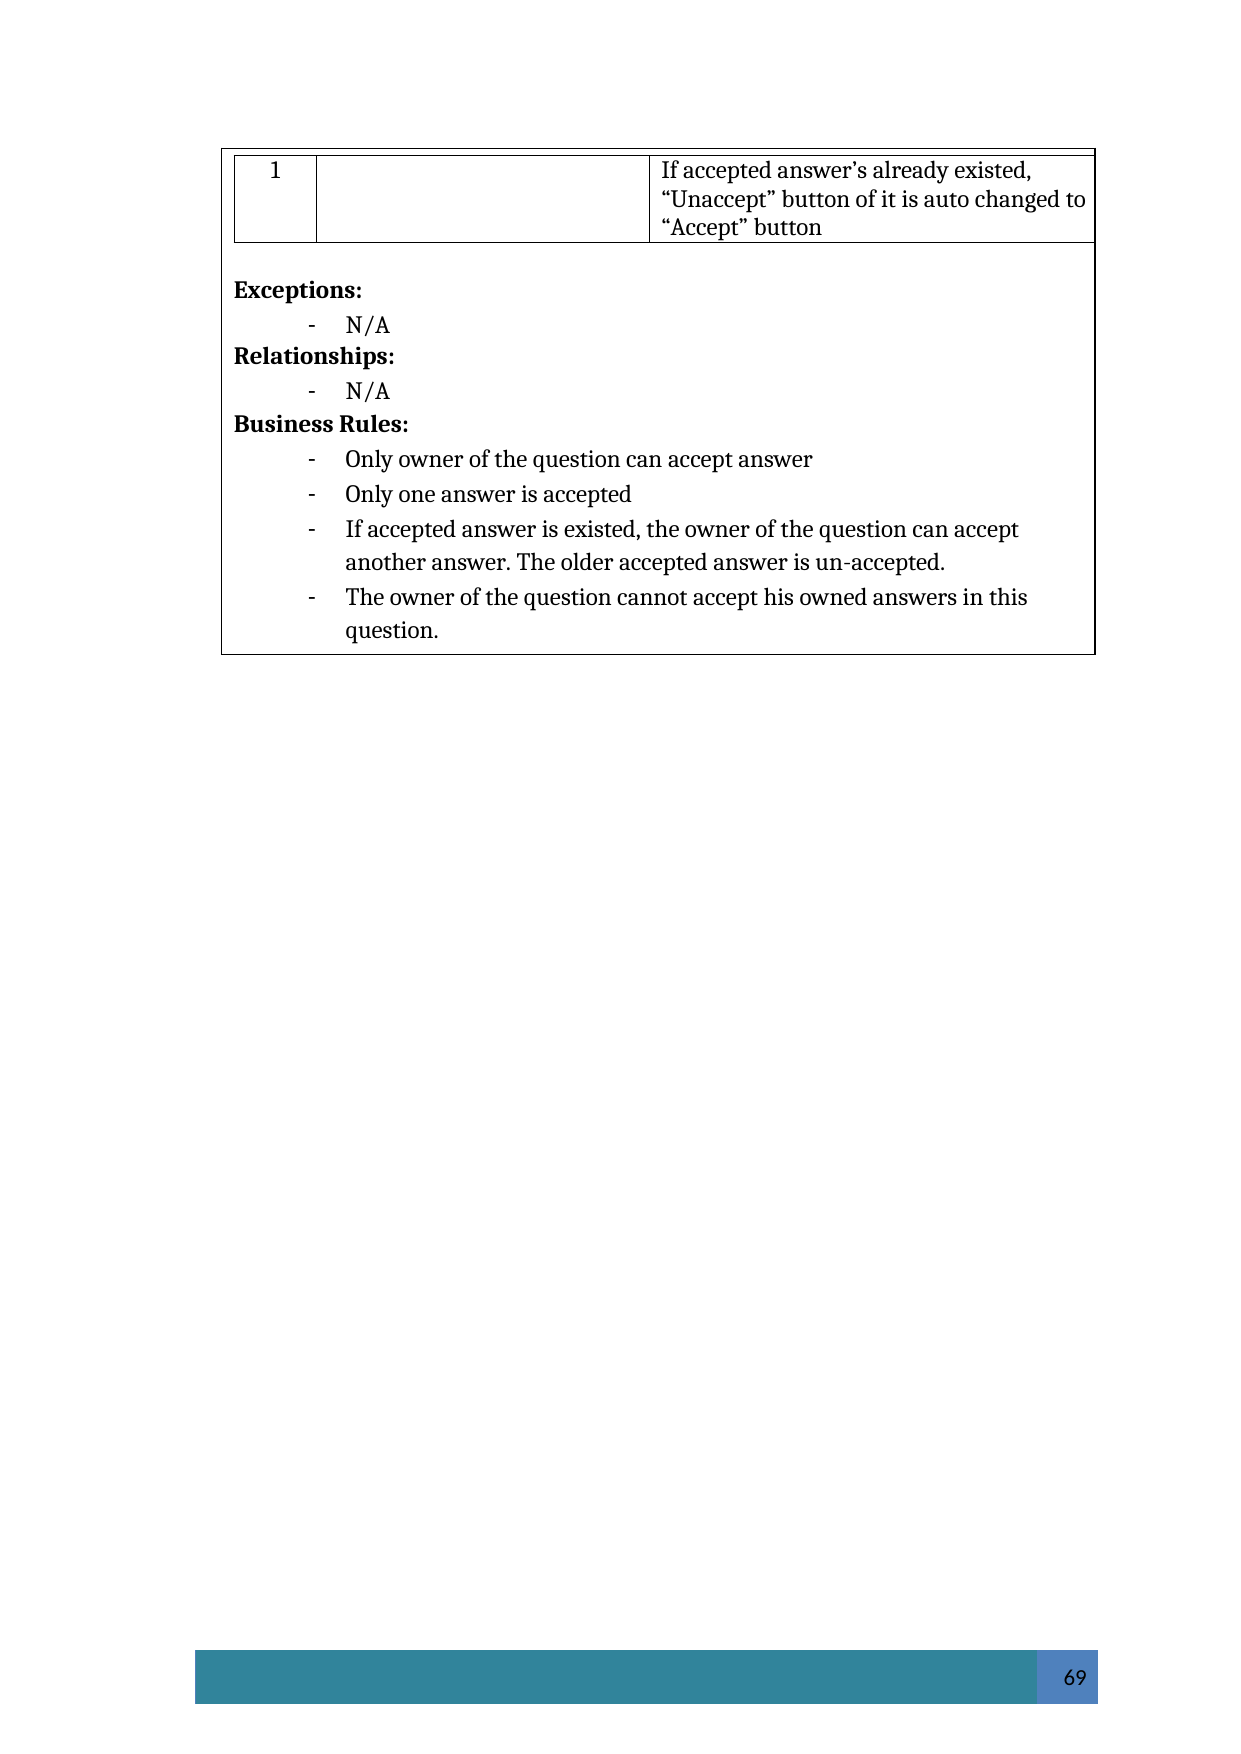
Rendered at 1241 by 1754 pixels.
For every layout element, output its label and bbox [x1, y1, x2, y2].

table_cell [222, 149, 1094, 654]
